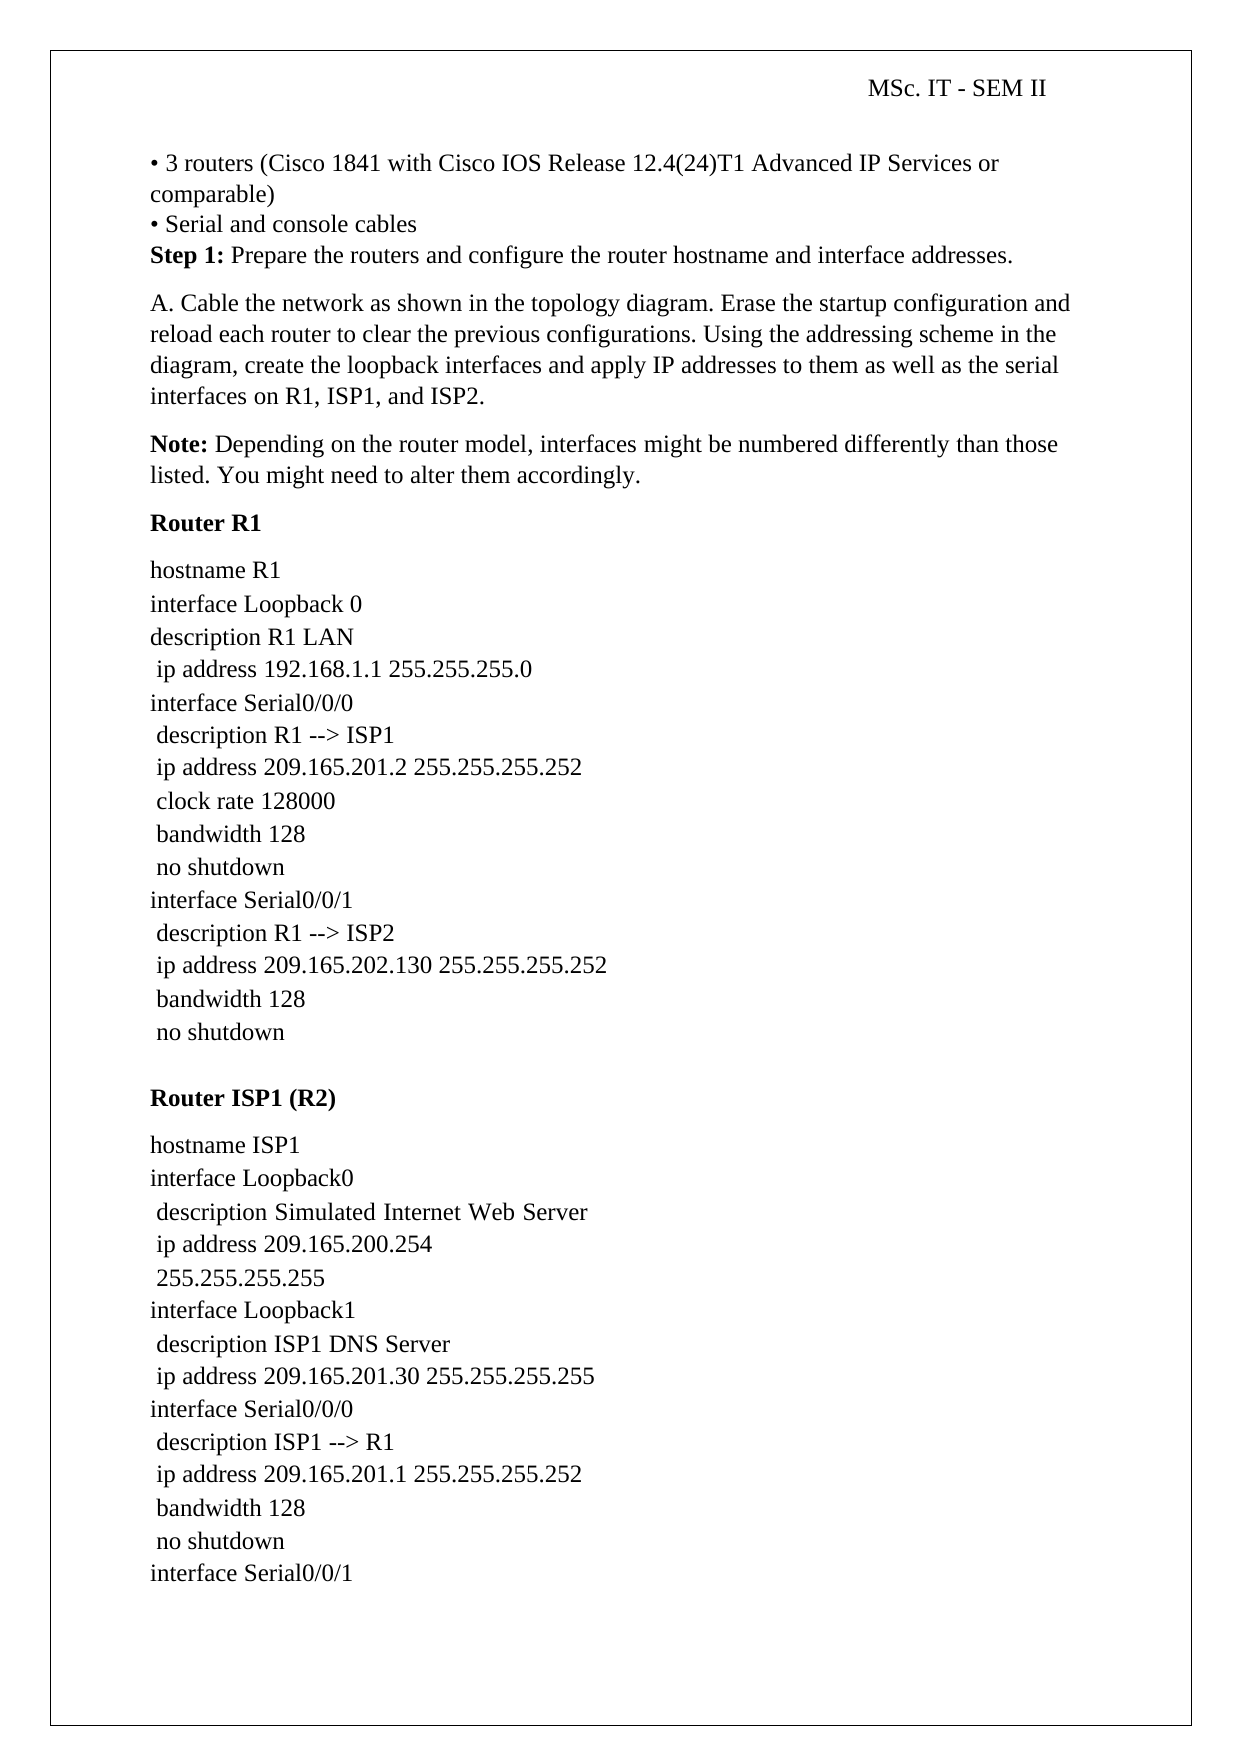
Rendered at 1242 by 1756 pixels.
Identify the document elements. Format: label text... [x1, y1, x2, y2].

text hostname R1 interface Loopback 0 description R1 LAN [150, 556, 364, 650]
text interface Serial0/0/0 description R1 --> ISP1 [150, 688, 460, 749]
text A. Cable the network as shown in the topology diagram. Erase the startup configuration and reload each router to clear the previous configurations. Using the addressing scheme in the diagram, create the loopback interfaces and apply IP addresses to them as well as the serial interfaces on R1, ISP1, and ISP2. [150, 288, 1073, 410]
text ip address 209.165.201.2 255.255.255.252 [156, 753, 1175, 782]
text ip address 209.165.201.1 255.255.255.252 [156, 1460, 1175, 1488]
text interface Serial0/0/0 description ISP1 --> R1 [150, 1394, 460, 1456]
text ip address 192.168.1.1 255.255.255.0 [156, 655, 1175, 683]
text interface Loopback1 description ISP1 DNS Server [150, 1296, 460, 1357]
text hostname ISP1 interface Loopback0 [150, 1131, 364, 1192]
text bandwidth 128 no shutdown [156, 819, 308, 881]
text clock rate 128000 [156, 786, 1175, 815]
text Note: Depending on the router model, interfaces might be numbered differently than those listed. You might need to alter them accordingly. [150, 429, 1081, 489]
subtitle Router ISP1 (R2) [150, 1083, 1175, 1112]
text ip address 209.165.202.130 255.255.255.252 [156, 951, 1175, 979]
text ip address 209.165.201.30 255.255.255.255 [156, 1362, 1175, 1390]
text interface Serial0/0/1 [150, 1559, 1175, 1587]
text description Simulated Internet Web Server ip address 209.165.200.254 255.255.255.255 [156, 1197, 607, 1291]
text interface Serial0/0/1 description R1 --> ISP2 [150, 885, 460, 947]
subtitle Router R1 [150, 508, 1175, 537]
list Serial and console cables [150, 209, 1175, 238]
text bandwidth 128 no shutdown [156, 984, 308, 1046]
text Step 1: Prepare the routers and configure the router hostname and interface addresses. [150, 241, 1175, 269]
list 3 routers (Cisco 1841 with Cisco IOS Release 12.4(24)T1 Advanced IP Services or comparable) [150, 148, 1000, 208]
text bandwidth 128 no shutdown [156, 1493, 308, 1554]
